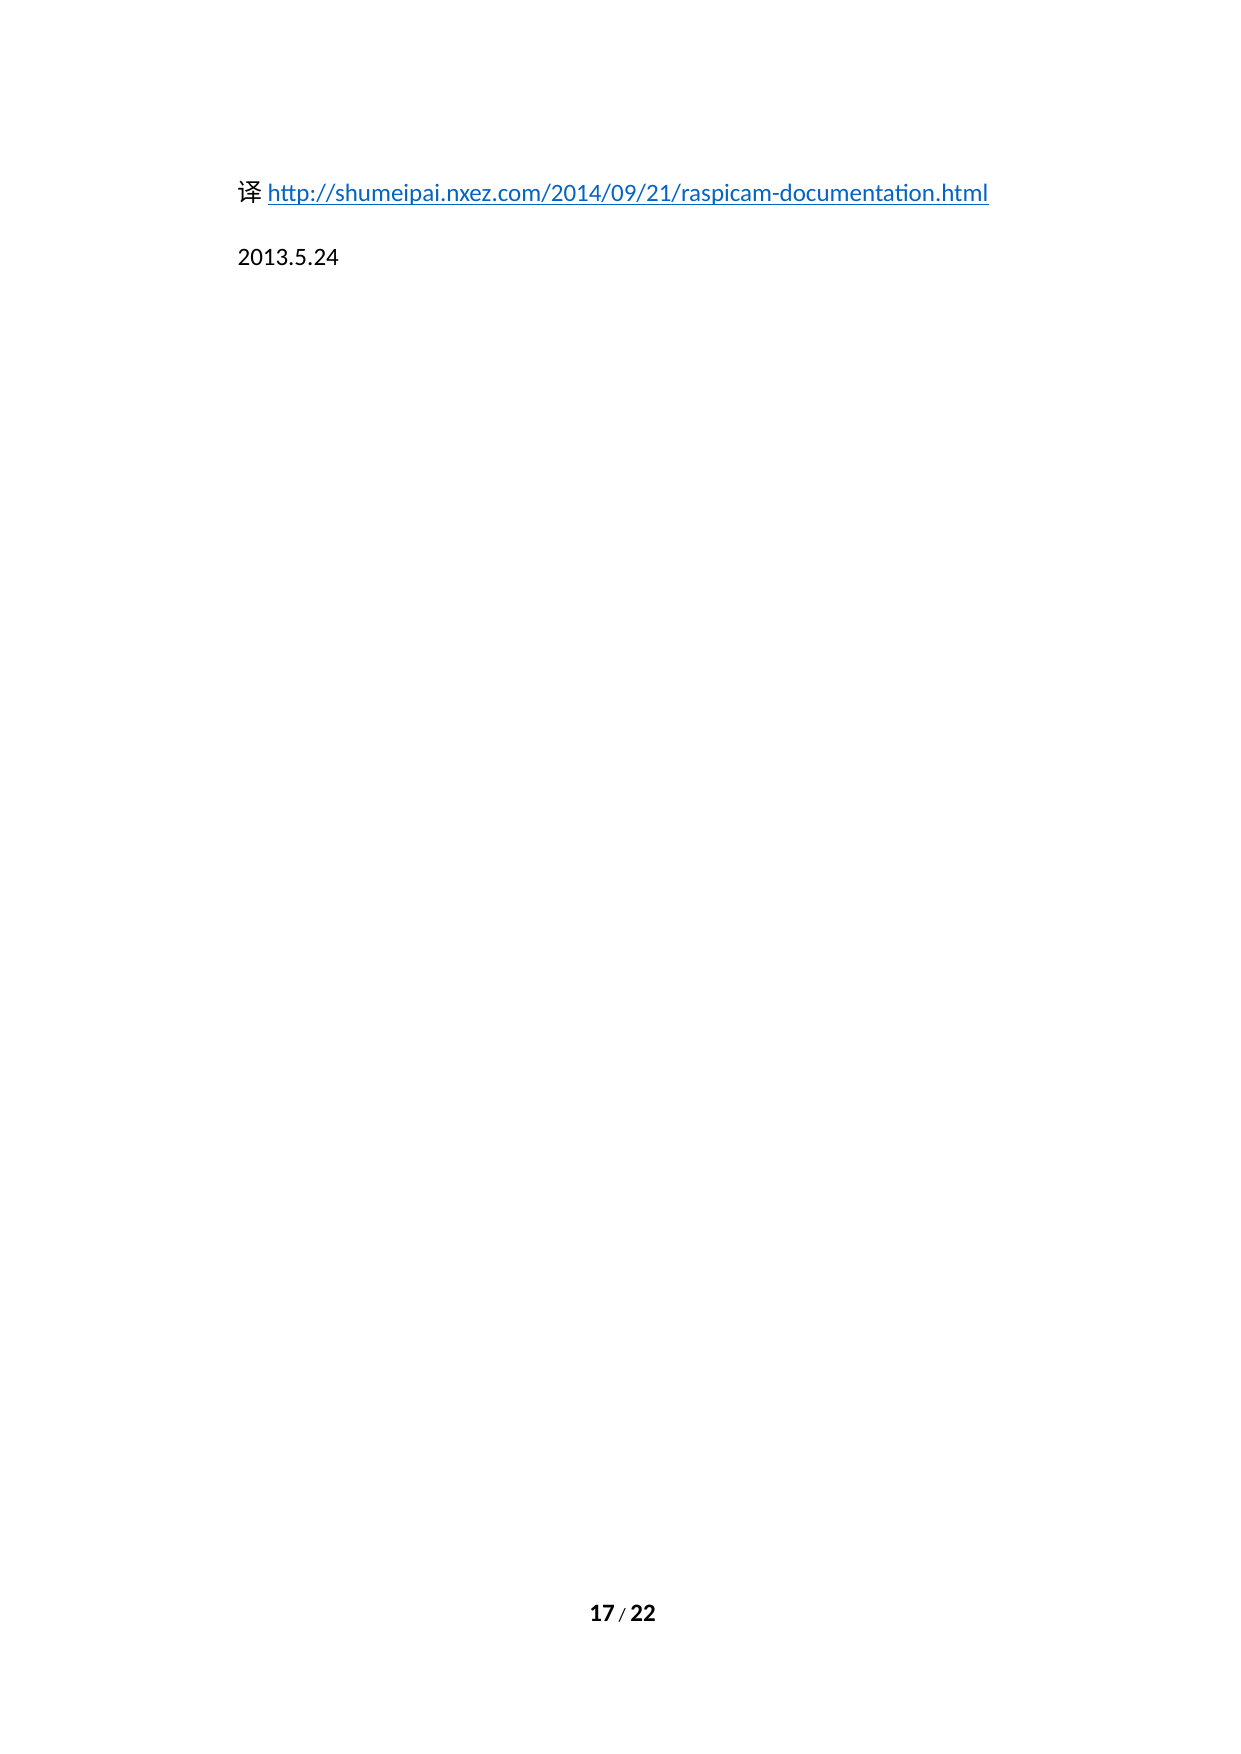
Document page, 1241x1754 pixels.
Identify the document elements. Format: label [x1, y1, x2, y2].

text [187, 158, 1053, 272]
